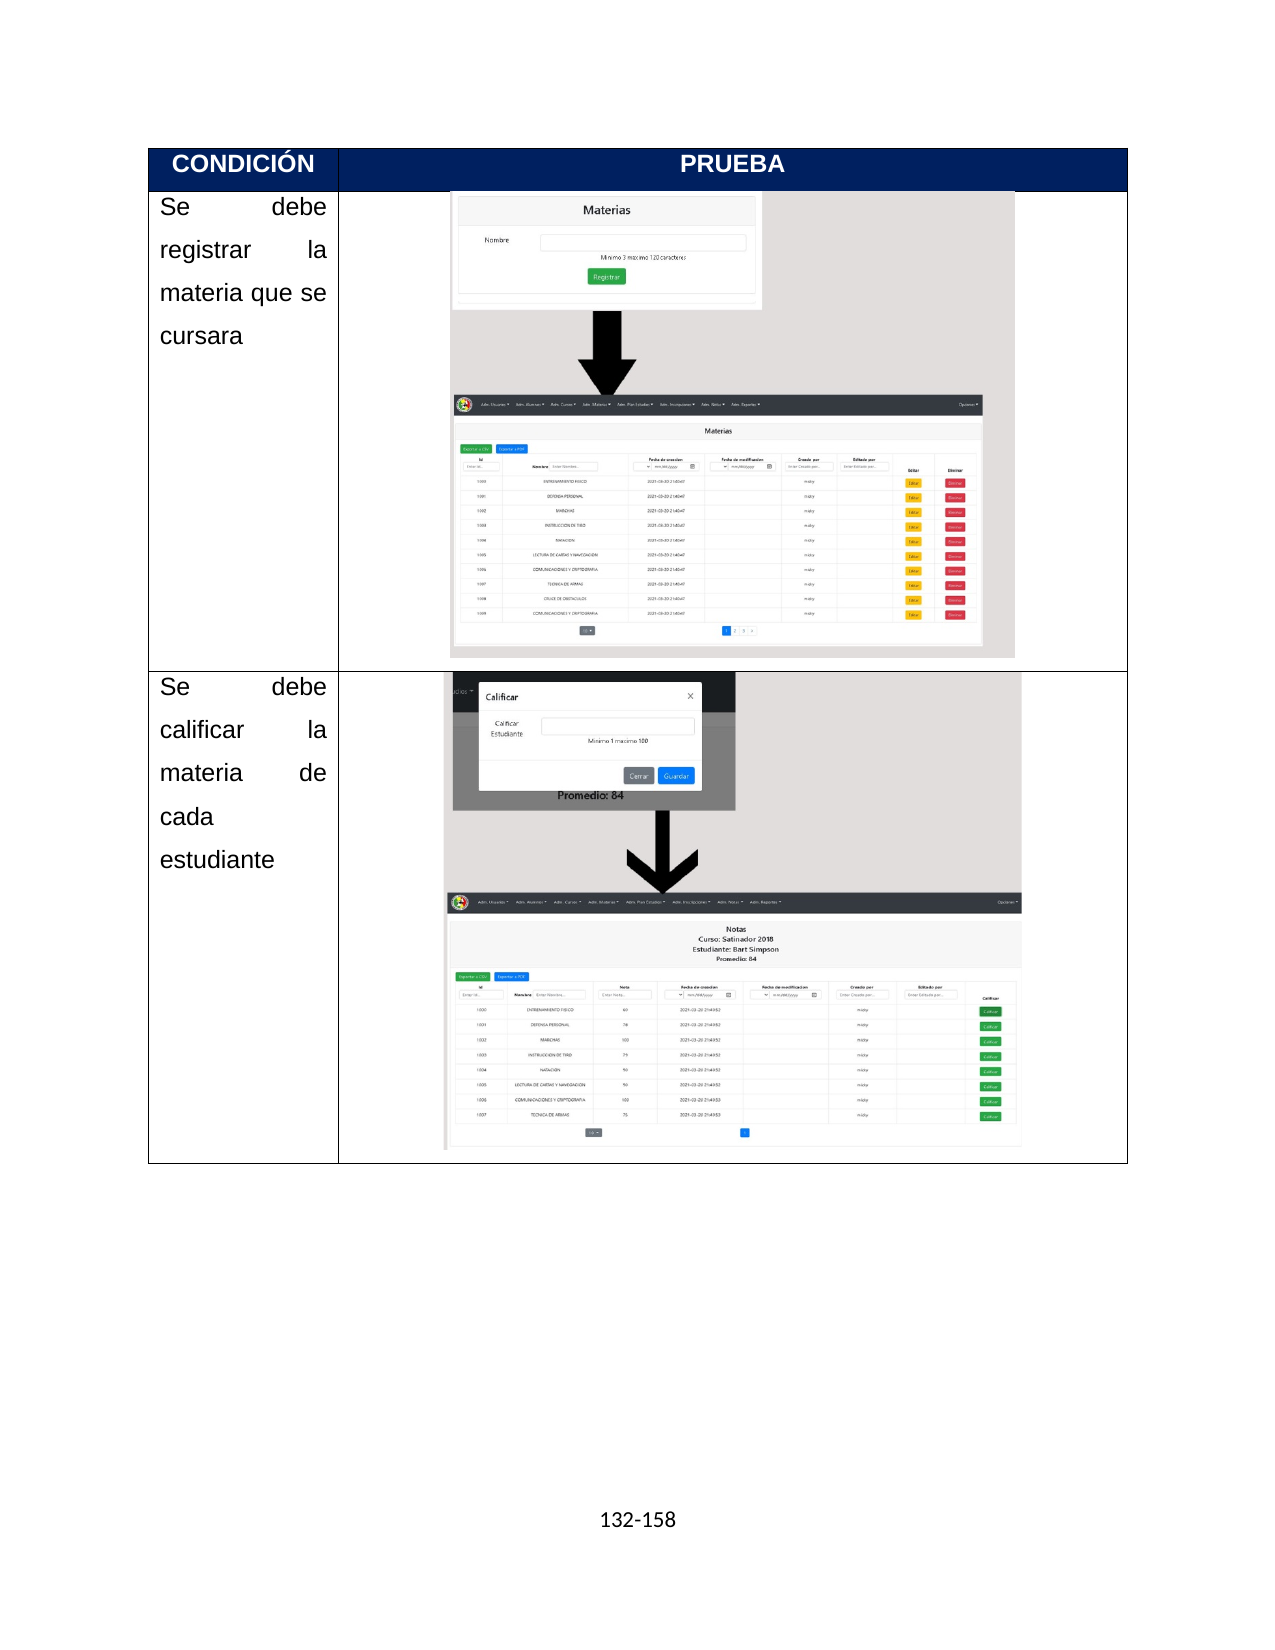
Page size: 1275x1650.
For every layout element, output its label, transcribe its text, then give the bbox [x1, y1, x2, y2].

picture [443, 672, 1022, 1150]
table_cell Se debe calificar la materia de cada estudiante [149, 672, 338, 1162]
table_cell Se debe registrar la materia que se cursara [149, 192, 338, 671]
table_cell [339, 672, 1127, 1162]
table_header CONDICIÓN [149, 149, 338, 191]
table_header PRUEBA [339, 149, 1127, 191]
picture [450, 191, 1015, 658]
table_cell [339, 192, 1127, 671]
